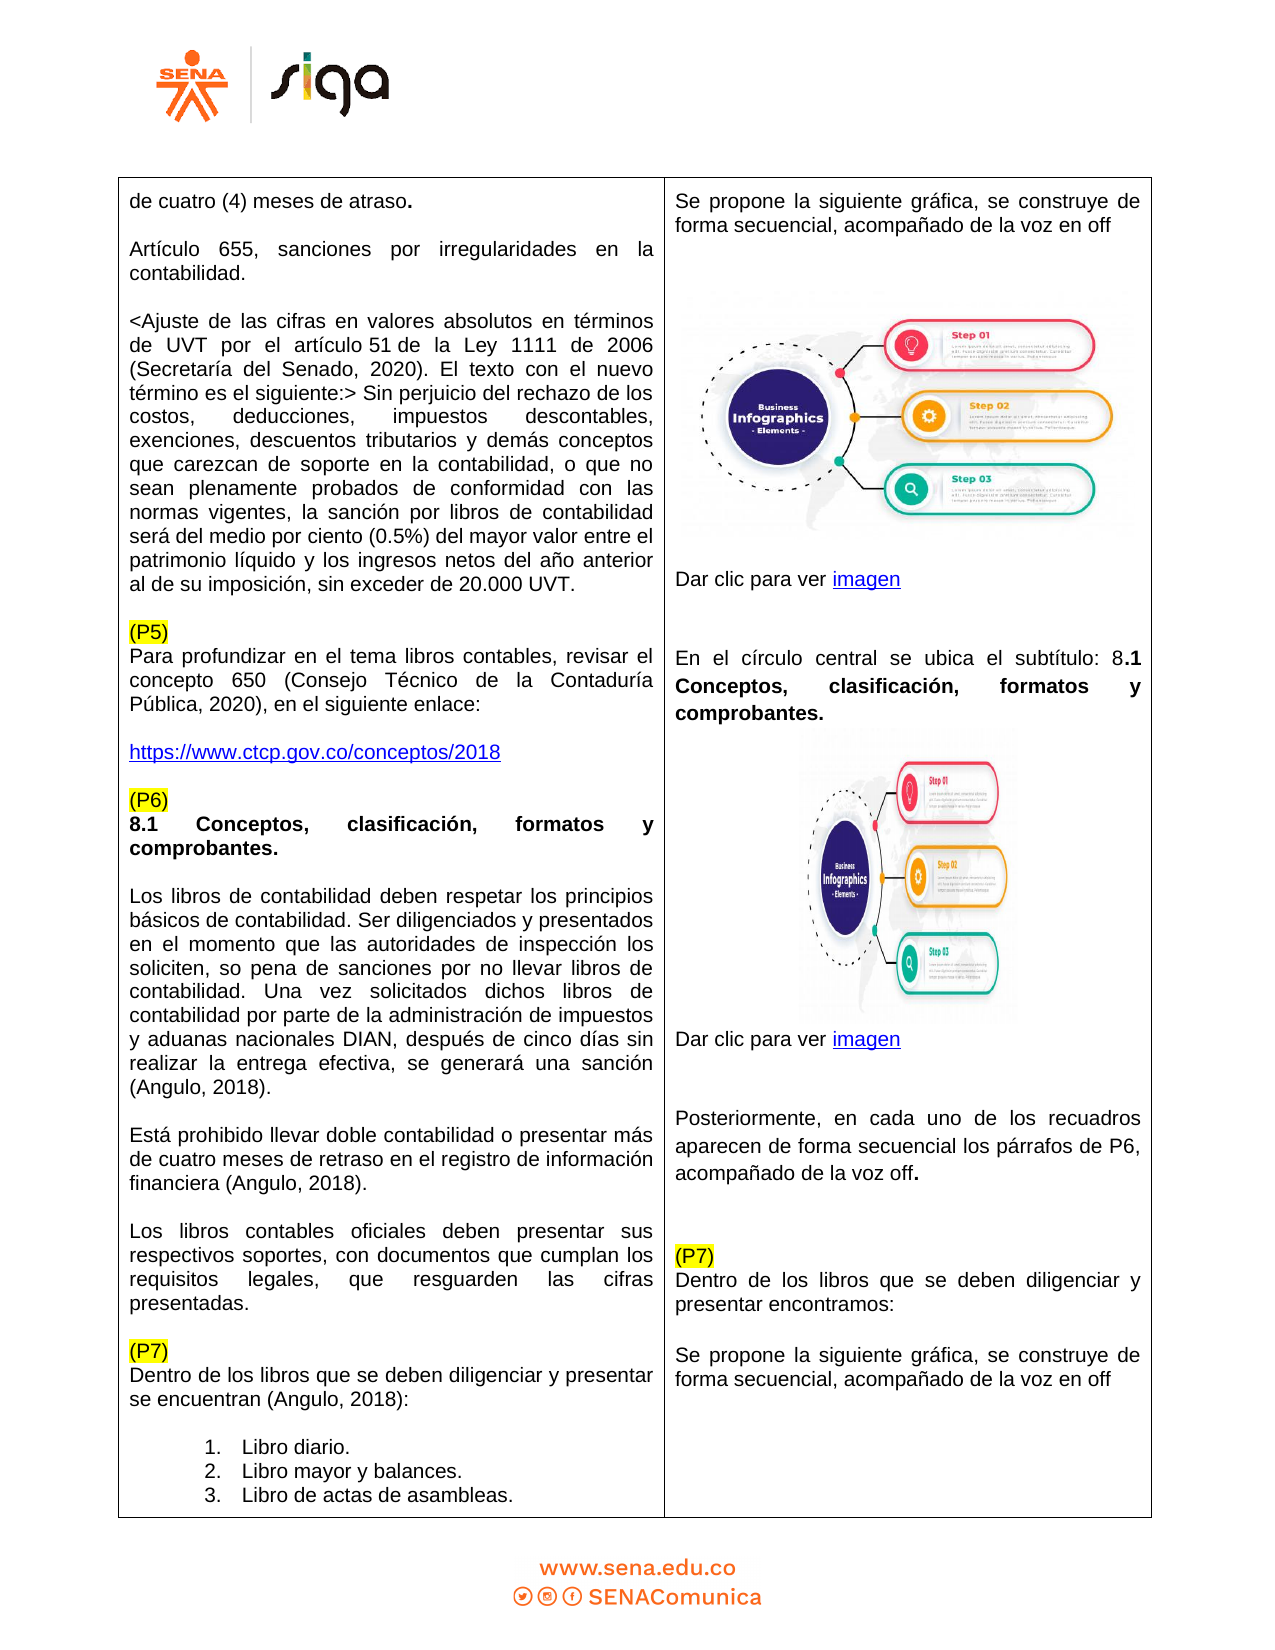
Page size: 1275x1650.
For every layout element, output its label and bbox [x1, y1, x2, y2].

picture [681, 291, 1135, 540]
picture [513, 1556, 762, 1606]
table_cell [119, 178, 664, 1517]
picture [5, 42, 538, 128]
table_cell [665, 178, 1151, 1517]
picture [798, 728, 1018, 1024]
